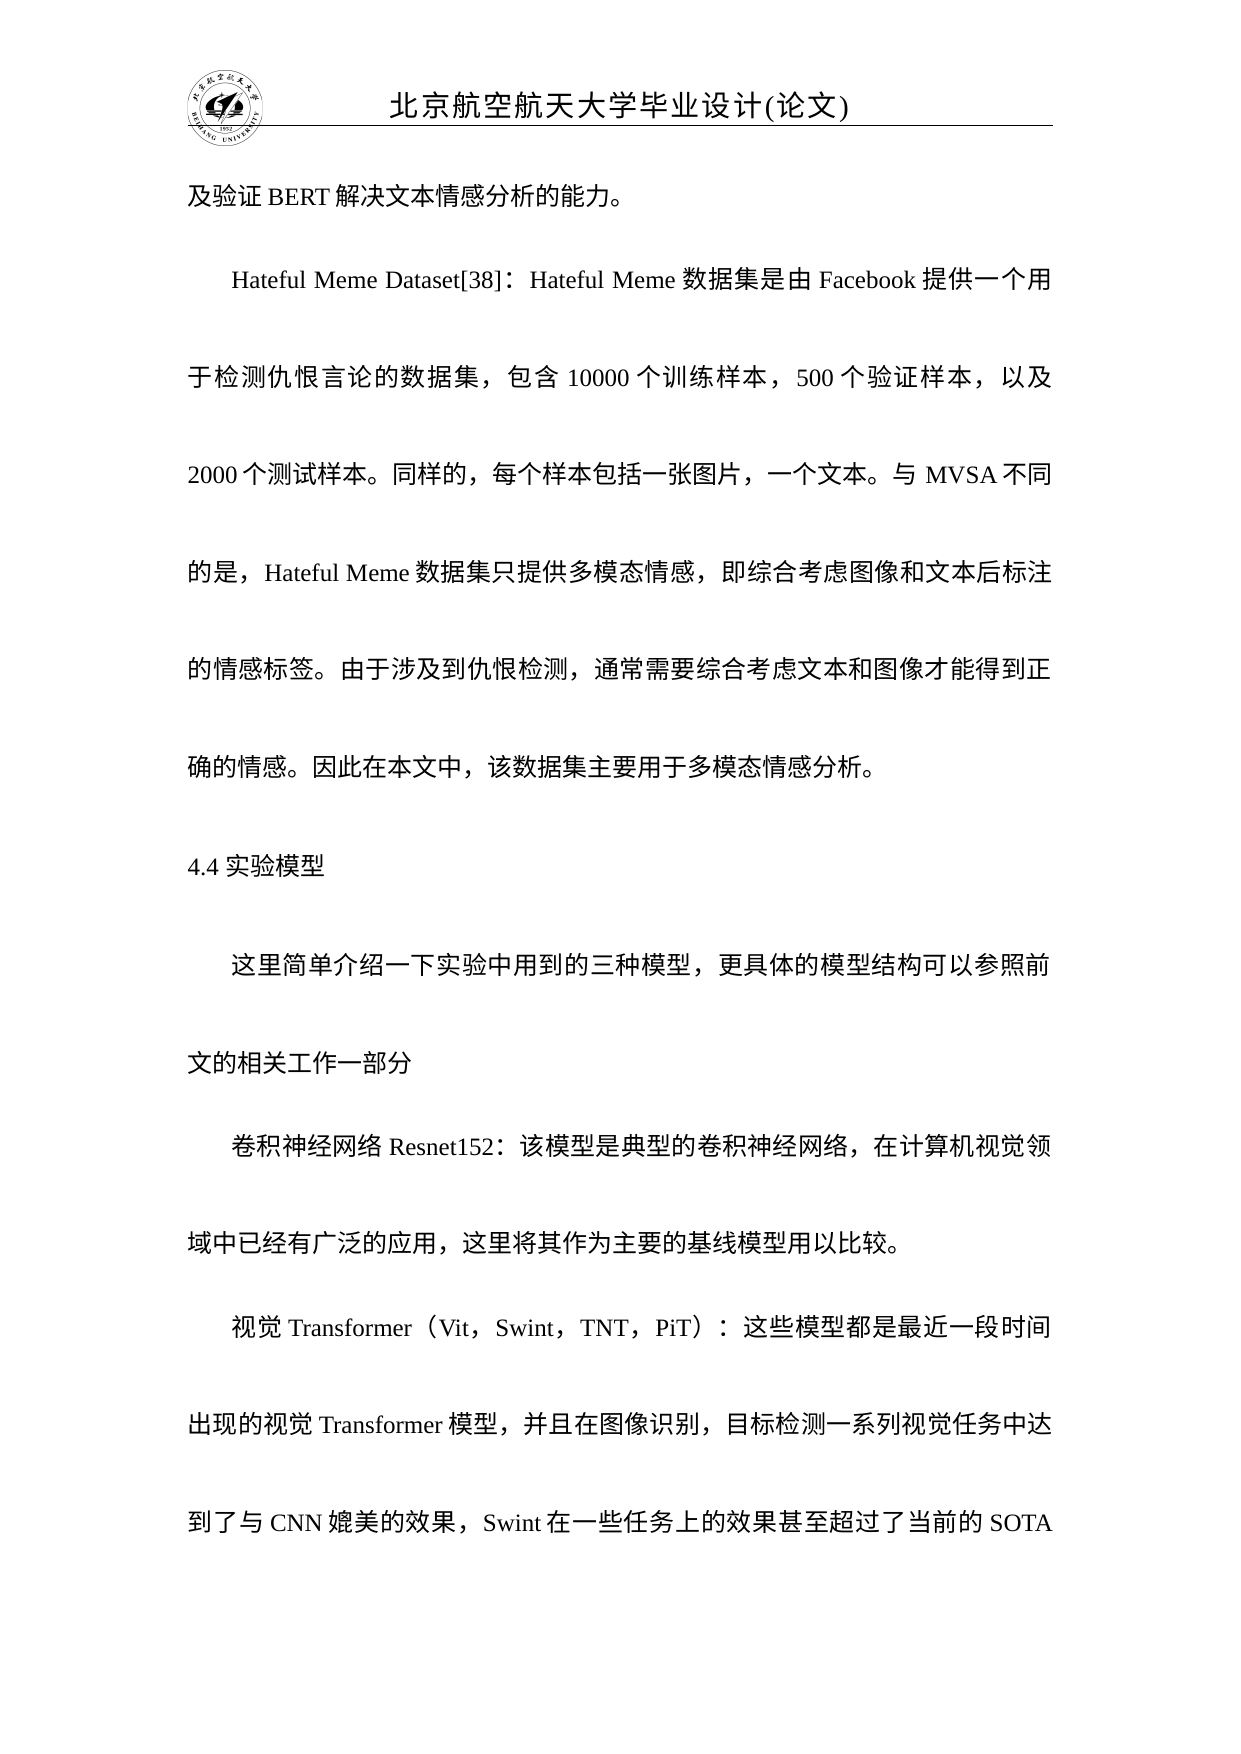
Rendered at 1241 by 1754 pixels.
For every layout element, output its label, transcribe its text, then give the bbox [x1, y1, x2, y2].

text Hateful Meme Dataset[38]：Hateful Meme数据集是由Facebook提供一个用于检测仇恨言论的数据集，包含10000个训练样本，500个验证样本，以及2000个测试样本。同样的，每个样本包括一张图片，一个文本。与MVSA不同的是，Hateful Meme数据集只提供多模态情感，即综合考虑图像和文本后标注的情感标签。由于涉及到仇恨检测，通常需要综合考虑文本和图像才能得到正确的情感。因此在本文中，该数据集主要用于多模态情感分析。 [187, 245, 1053, 798]
text 卷积神经网络Resnet152：该模型是典型的卷积神经网络，在计算机视觉领域中已经有广泛的应用，这里将其作为主要的基线模型用以比较。 [187, 1112, 1053, 1274]
text 这里简单介绍一下实验中用到的三种模型，更具体的模型结构可以参照前文的相关工作一部分 [187, 931, 1053, 1094]
text 视觉Transformer（Vit，Swint，TNT，PiT）：这些模型都是最近一段时间出现的视觉Transformer模型，并且在图像识别，目标检测一系列视觉任务中达到了与CNN媲美的效果，Swint在一些任务上的效果甚至超过了当前的SOTA模型。 [187, 1293, 1053, 1553]
picture [187, 70, 263, 146]
subtitle 4.4 实验模型 [187, 832, 1028, 897]
